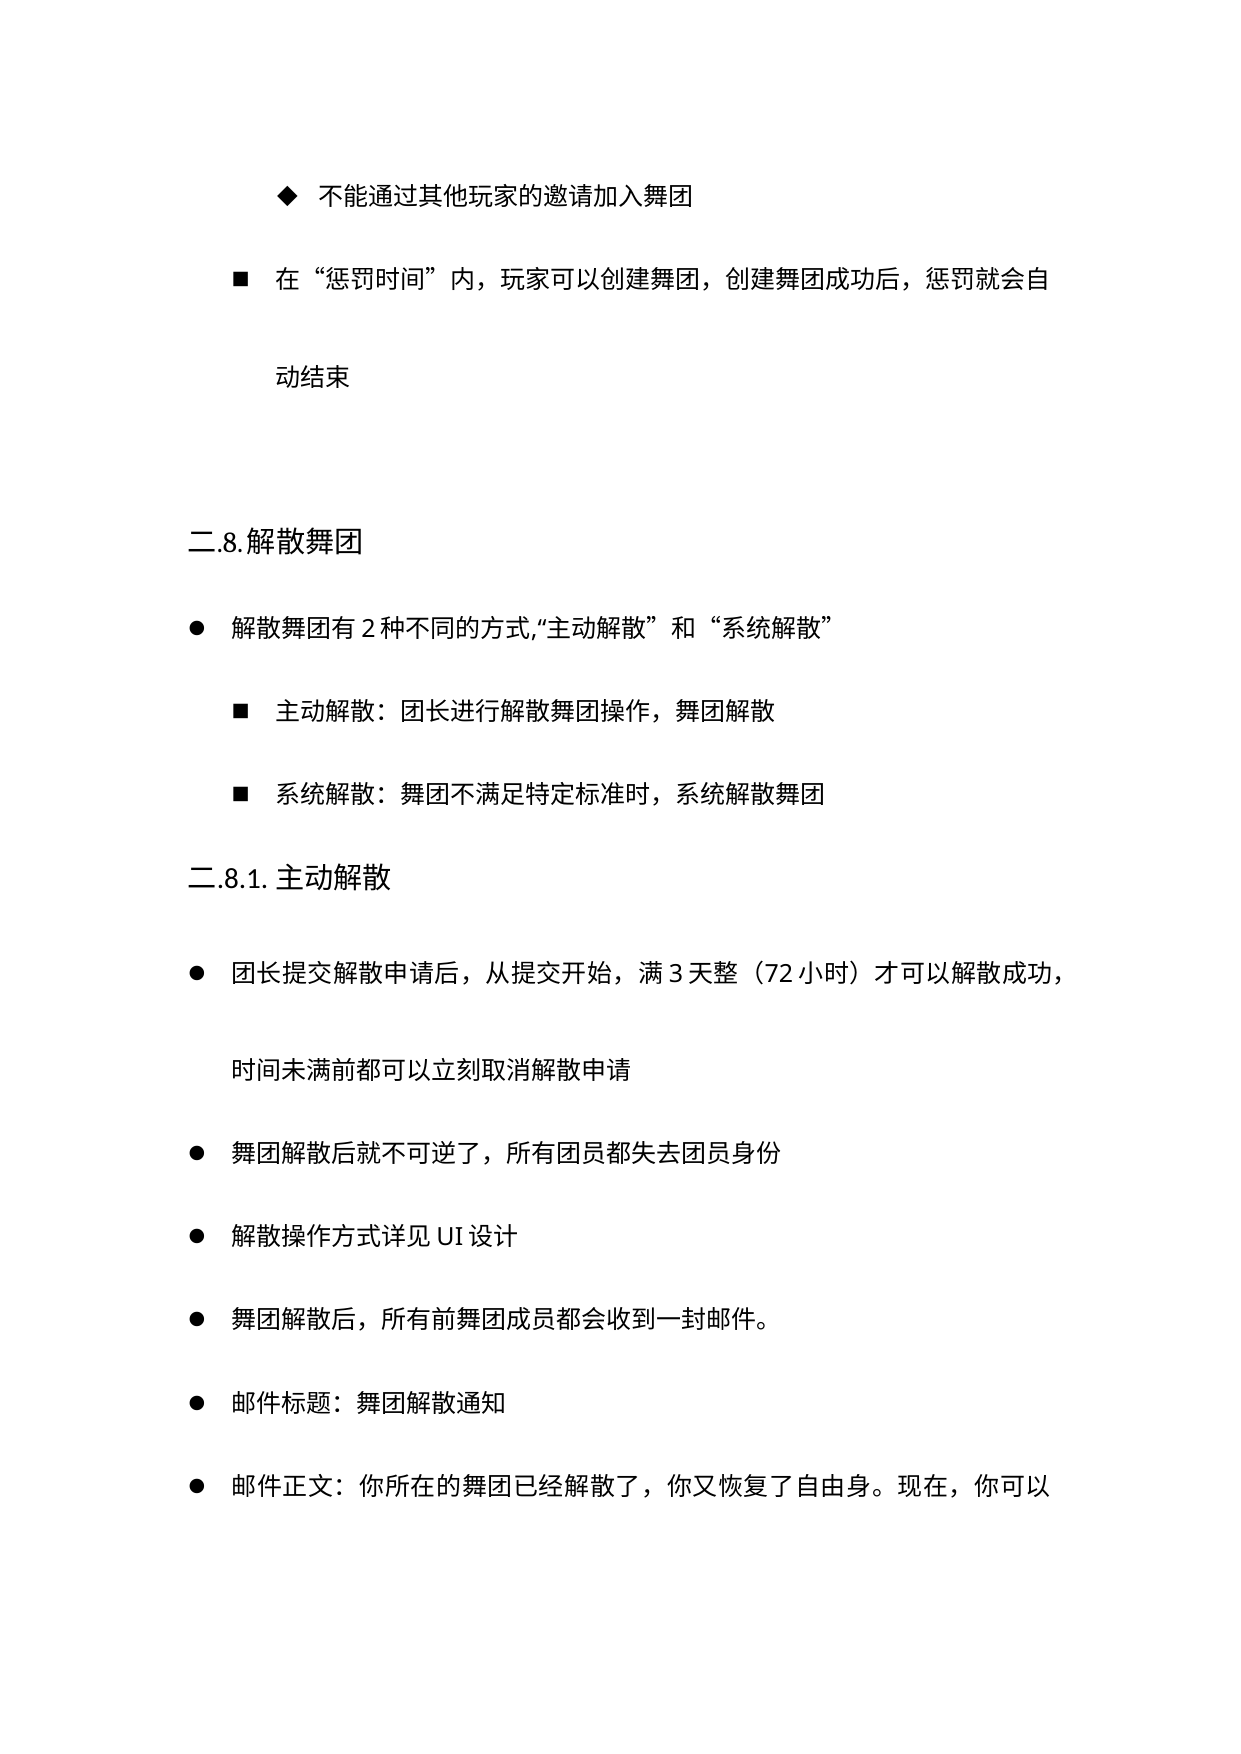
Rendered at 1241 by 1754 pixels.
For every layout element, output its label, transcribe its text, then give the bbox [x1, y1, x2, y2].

list 系统解散：舞团不满足特定标准时，系统解散舞团 [231, 760, 1053, 825]
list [187, 1452, 1053, 1517]
list 团长提交解散申请后，从提交开始，满3天整（72小时）才可以解散成功，时间未满前都可以立刻取消解散申请 [187, 939, 1053, 1101]
text 主动解散 [187, 843, 1053, 908]
list 在“惩罚时间”内，玩家可以创建舞团，创建舞团成功后，惩罚就会自动结束 [231, 245, 1053, 408]
list 邮件标题：舞团解散通知 [187, 1369, 1053, 1434]
list 舞团解散后就不可逆了，所有团员都失去团员身份 [187, 1119, 1053, 1184]
list 解散舞团有2种不同的方式,“主动解散”和“系统解散” [187, 594, 1053, 659]
text 解散舞团 [187, 508, 1053, 573]
list 解散操作方式详见UI设计 [187, 1202, 1053, 1267]
list 主动解散：团长进行解散舞团操作，舞团解散 [231, 677, 1053, 742]
list 舞团解散后，所有前舞团成员都会收到一封邮件。 [187, 1286, 1053, 1351]
list 不能通过其他玩家的邀请加入舞团 [275, 162, 1053, 227]
